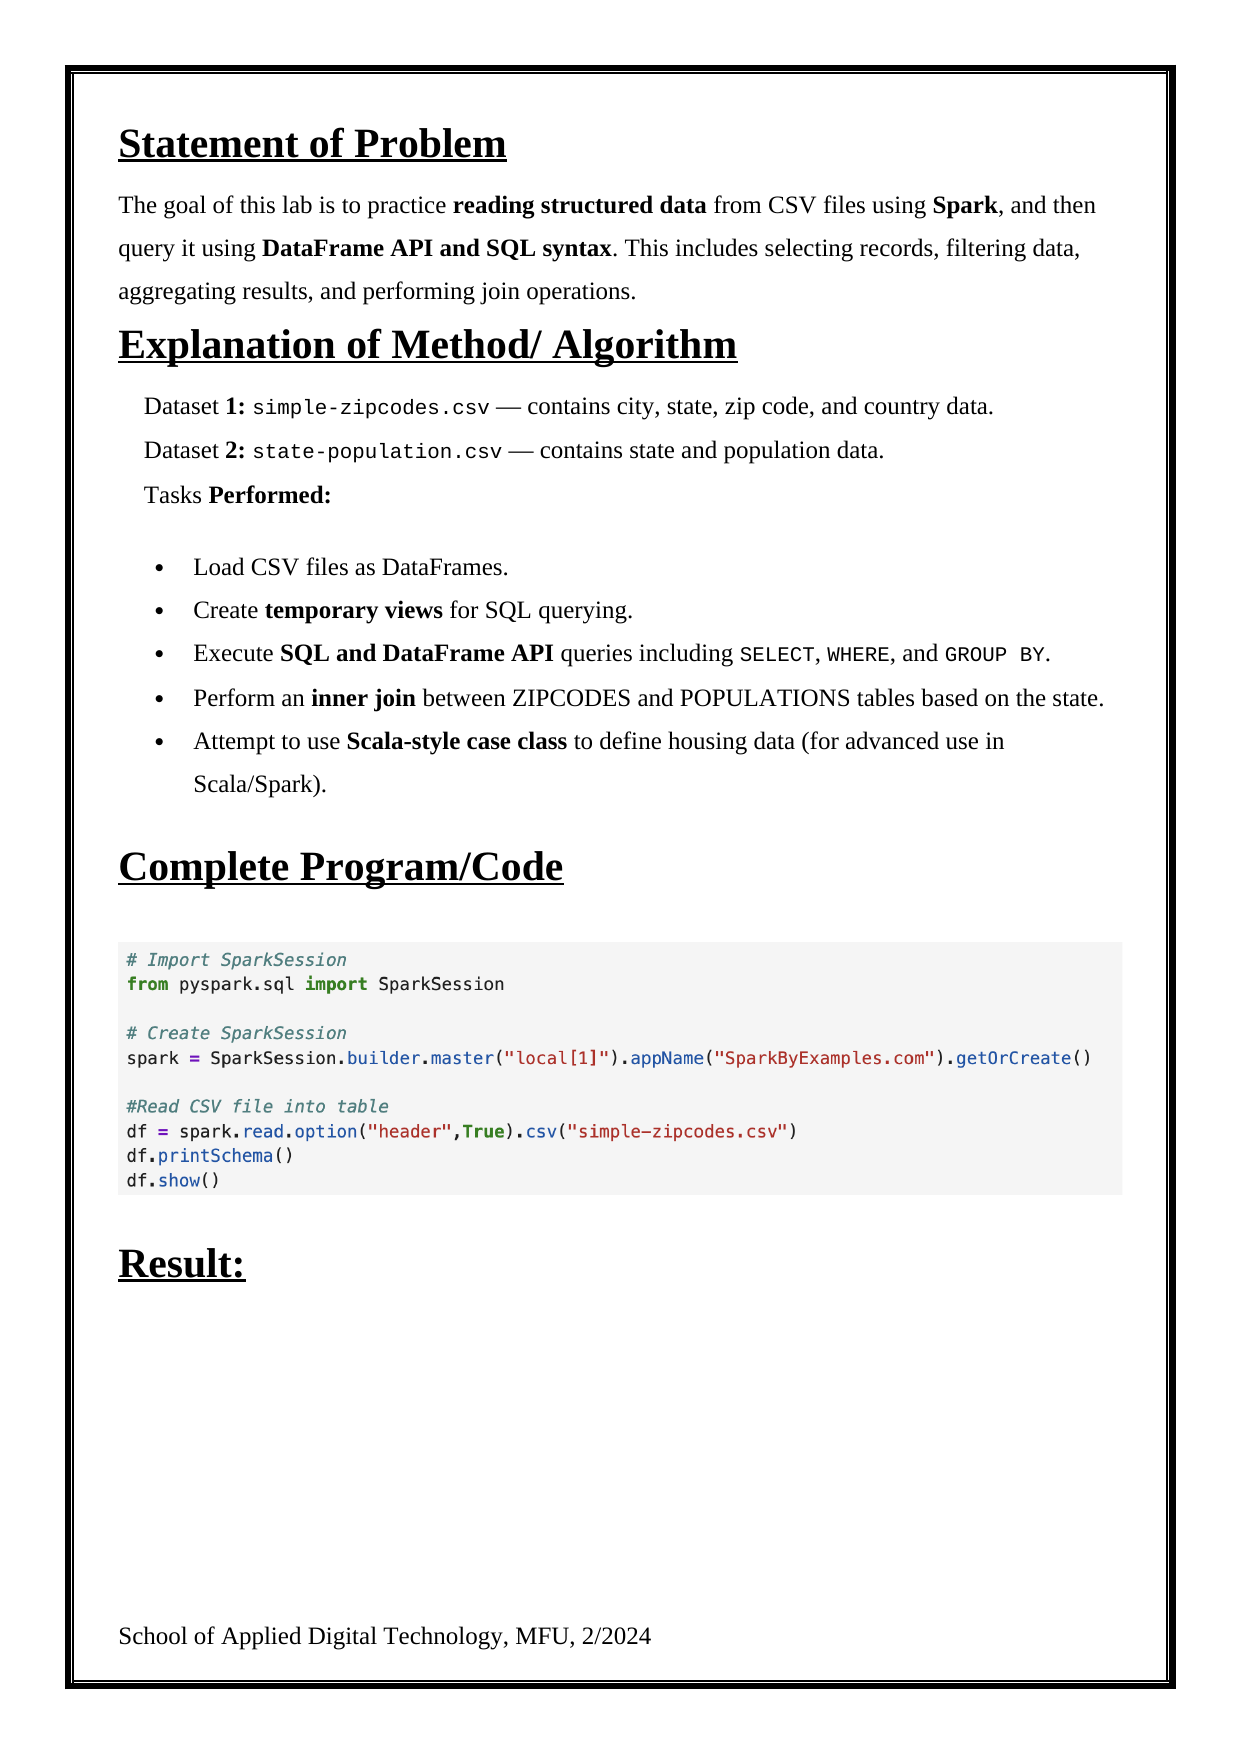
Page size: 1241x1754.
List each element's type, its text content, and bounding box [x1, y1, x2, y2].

text  Dataset 2: state-population.csv — contains state and population data. [118, 436, 1122, 465]
text Result: [118, 1238, 1122, 1286]
text Explanation of Method/ Algorithm [118, 319, 1122, 367]
picture [118, 942, 1123, 1195]
list Attempt to use Scala-style case class to define housing data (for advanced use in Scala/Spark). [156, 726, 1122, 798]
text  Dataset 1: simple-zipcodes.csv — contains city, state, zip code, and country data. [118, 391, 1122, 421]
text The goal of this lab is to practice reading structured data from CSV files using Spark, and then query it using DataFrame API and SQL syntax. This includes selecting records, filtering data, aggregating results, and performing join operations. [118, 190, 1122, 305]
text  Tasks Performed: [118, 480, 1122, 509]
list Execute SQL and DataFrame API queries including SELECT, WHERE, and GROUP BY. [156, 638, 1122, 668]
list Create temporary views for SQL querying. [156, 595, 1122, 624]
list Perform an inner join between ZIPCODES and POPULATIONS tables based on the state. [156, 683, 1122, 712]
list Load CSV files as DataFrames. [156, 552, 1122, 581]
text Statement of Problem [118, 118, 1122, 166]
text Complete Program/Code [118, 841, 1122, 889]
